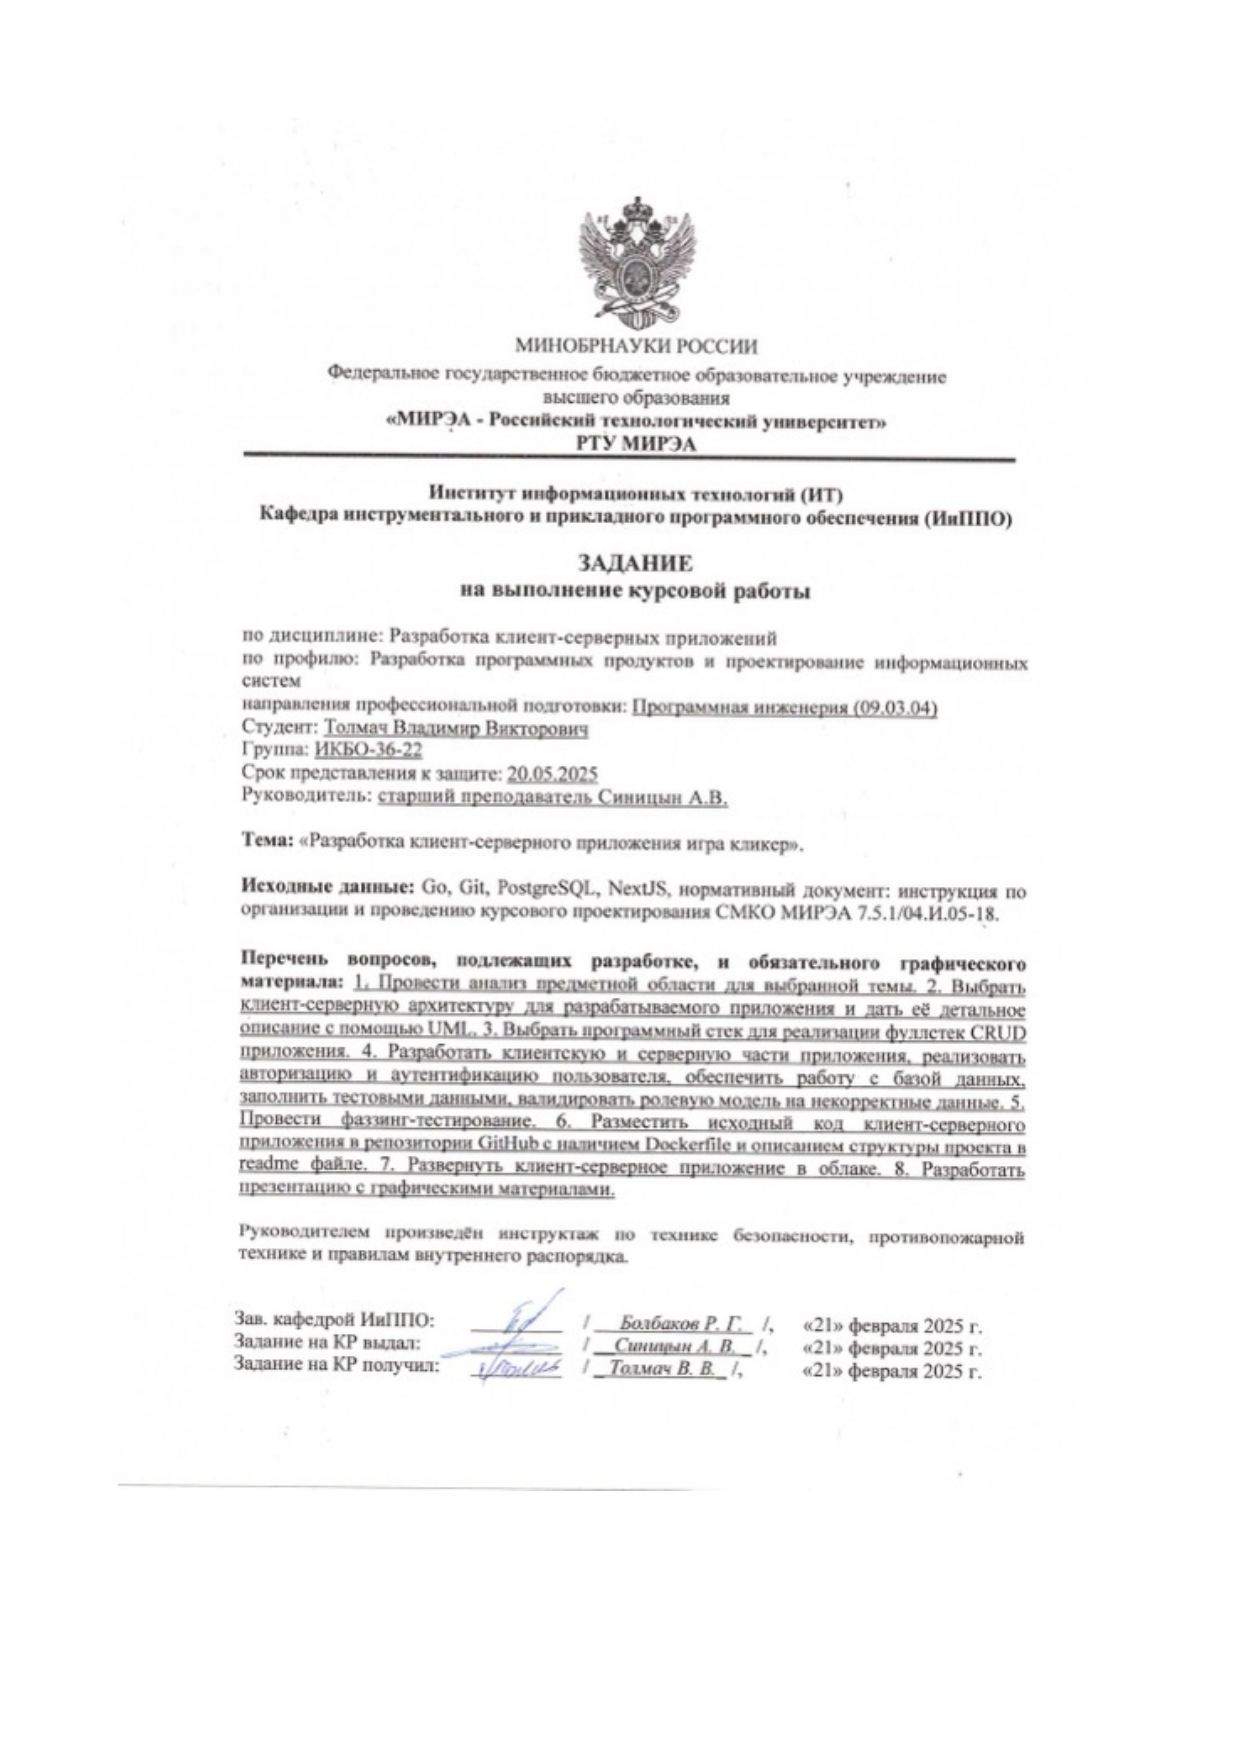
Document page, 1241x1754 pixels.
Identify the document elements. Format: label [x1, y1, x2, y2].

picture [118, 118, 1093, 1491]
